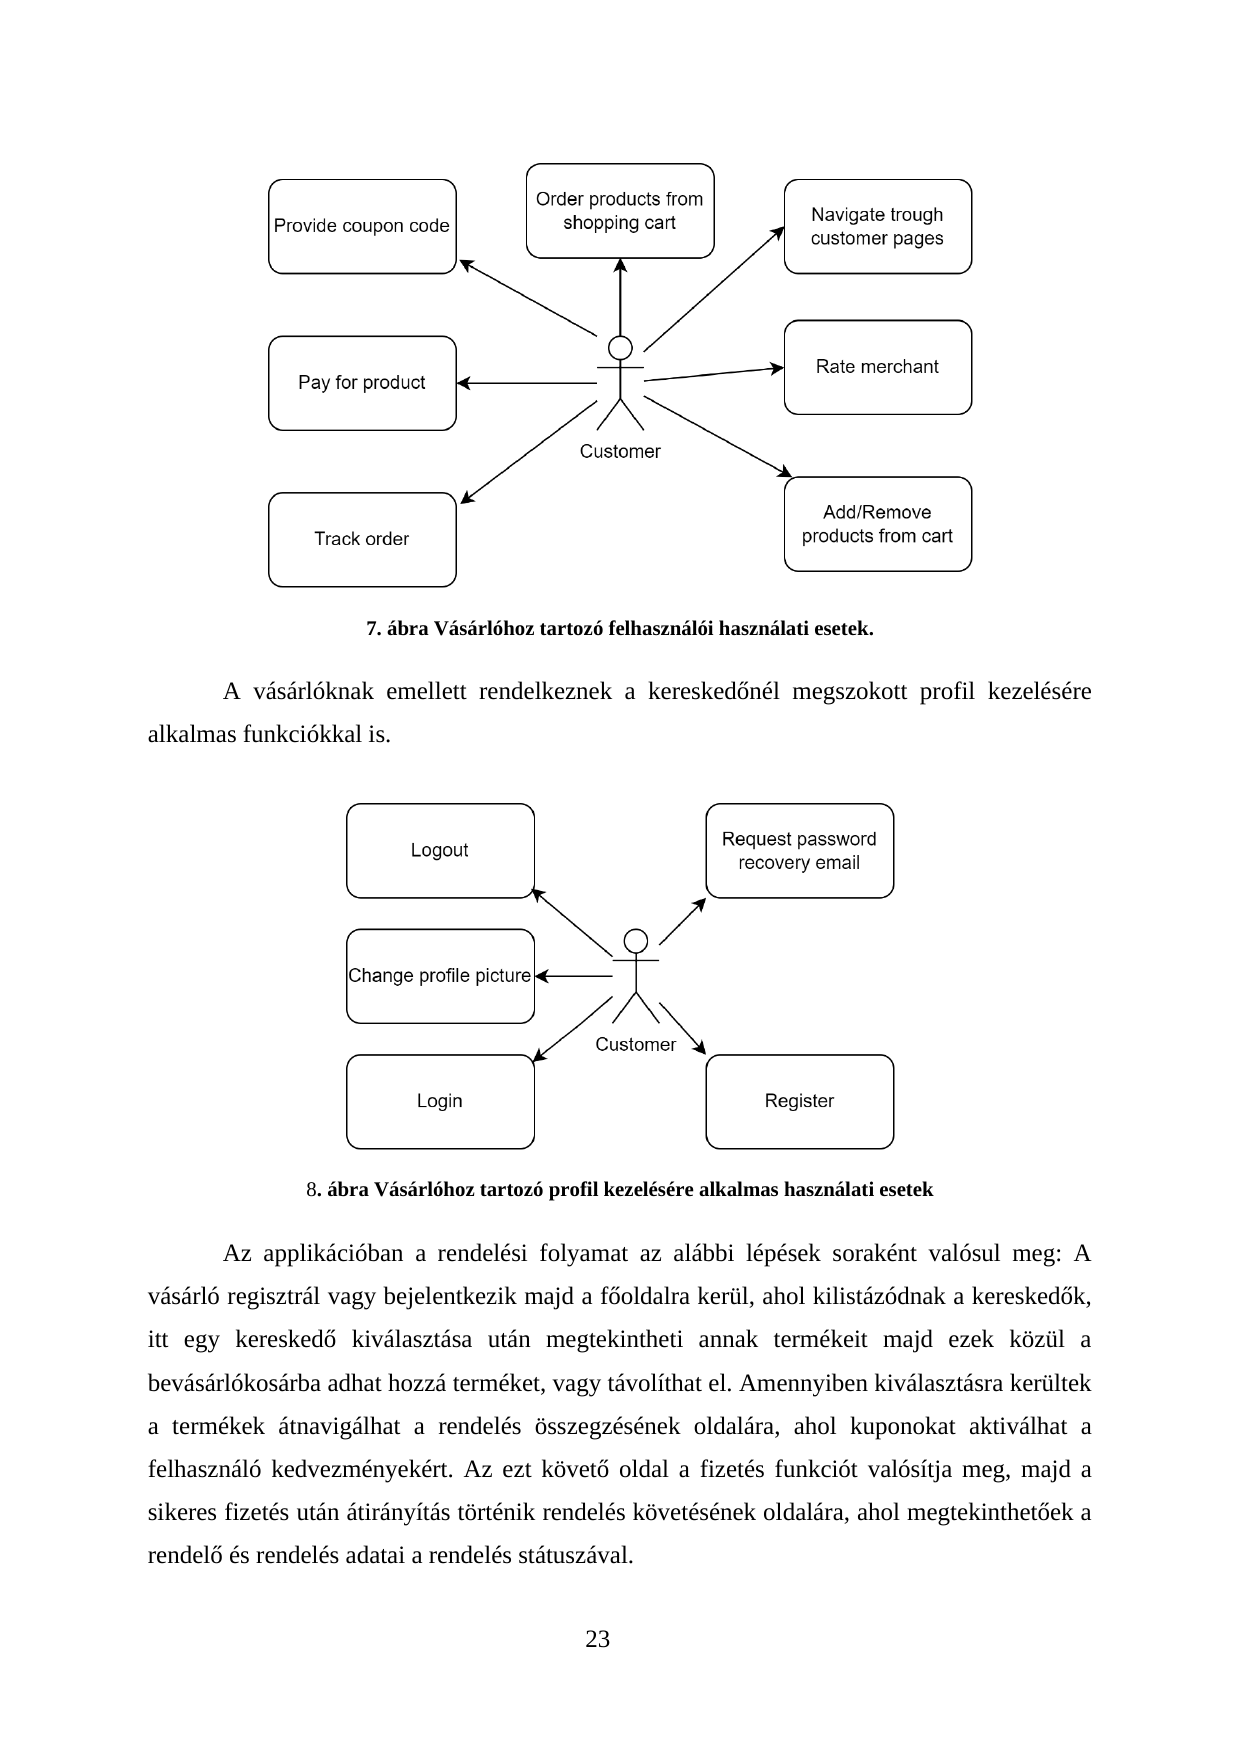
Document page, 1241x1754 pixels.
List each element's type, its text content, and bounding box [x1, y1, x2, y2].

text A vásárlóknak emellett rendelkeznek a kereskedőnél megszokott profil kezelésére alkalmas funkciókkal is. [148, 676, 1092, 748]
text Az applikációban a rendelési folyamat az alábbi lépések soraként valósul meg: A vásárló regisztrál vagy bejelentkezik majd a főoldalra kerül, ahol kilistázódnak a kereskedők, itt egy kereskedő kiválasztása után megtekintheti annak termékeit majd ezek közül a bevásárlókosárba adhat hozzá terméket, vagy távolíthat el. Amennyiben kiválasztásra kerültek a termékek átnavigálhat a rendelés összegzésének oldalára, ahol kuponokat aktiválhat a felhasználó kedvezményekért. Az ezt követő oldal a fizetés funkciót valósítja meg, majd a sikeres fizetés után átirányítás történik rendelés követésének oldalára, ahol megtekinthetőek a rendelő és rendelés adatai a rendelés státuszával. [148, 1238, 1092, 1569]
text . ábra Vásárlóhoz tartozó felhasználói használati esetek. [148, 615, 1092, 639]
picture [252, 147, 988, 603]
text 8. ábra Vásárlóhoz tartozó profil kezelésére alkalmas használati esetek [148, 1177, 1092, 1201]
picture [330, 787, 910, 1165]
